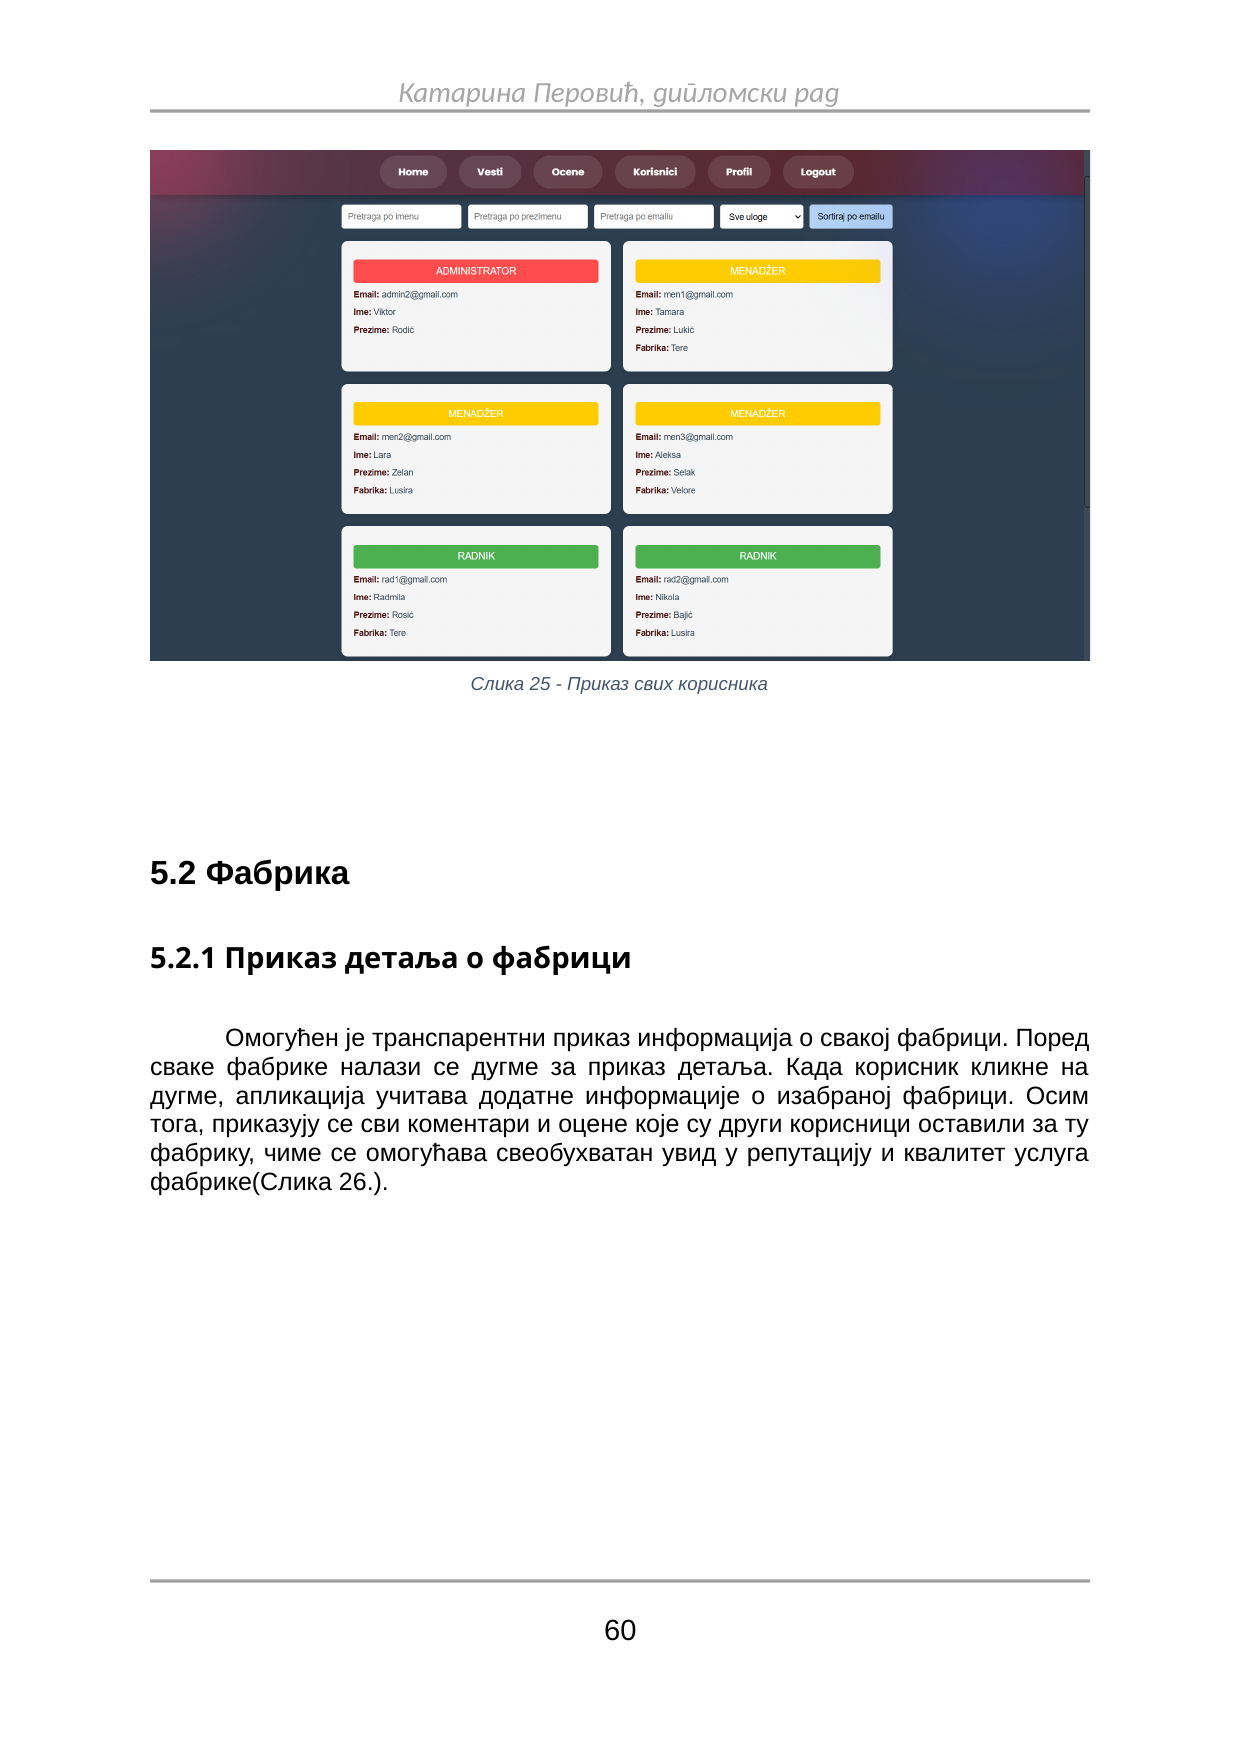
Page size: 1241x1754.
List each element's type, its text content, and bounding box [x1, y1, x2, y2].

picture [150, 150, 1091, 661]
text Слика 25 - Приказ свих корисника [150, 672, 1090, 694]
text Омогућен је транспарентни приказ информација о свакој фабрици. Поред сваке фабрике налази се дугме за приказ детаља. Када корисник кликне на дугме, апликација учитава додатне информације о изабраној фабрици. Осим тога, приказују се сви коментари и оцене које су други корисници оставили за ту фабрику, чиме се омогућава свеобухватан увид у репутацију и квалитет услуга фабрике(Слика 26.). [150, 1023, 1090, 1196]
subtitle 5.2.1 Приказ детаља о фабрици [150, 937, 1090, 977]
subtitle 5.2 Фабрика [150, 853, 1090, 891]
